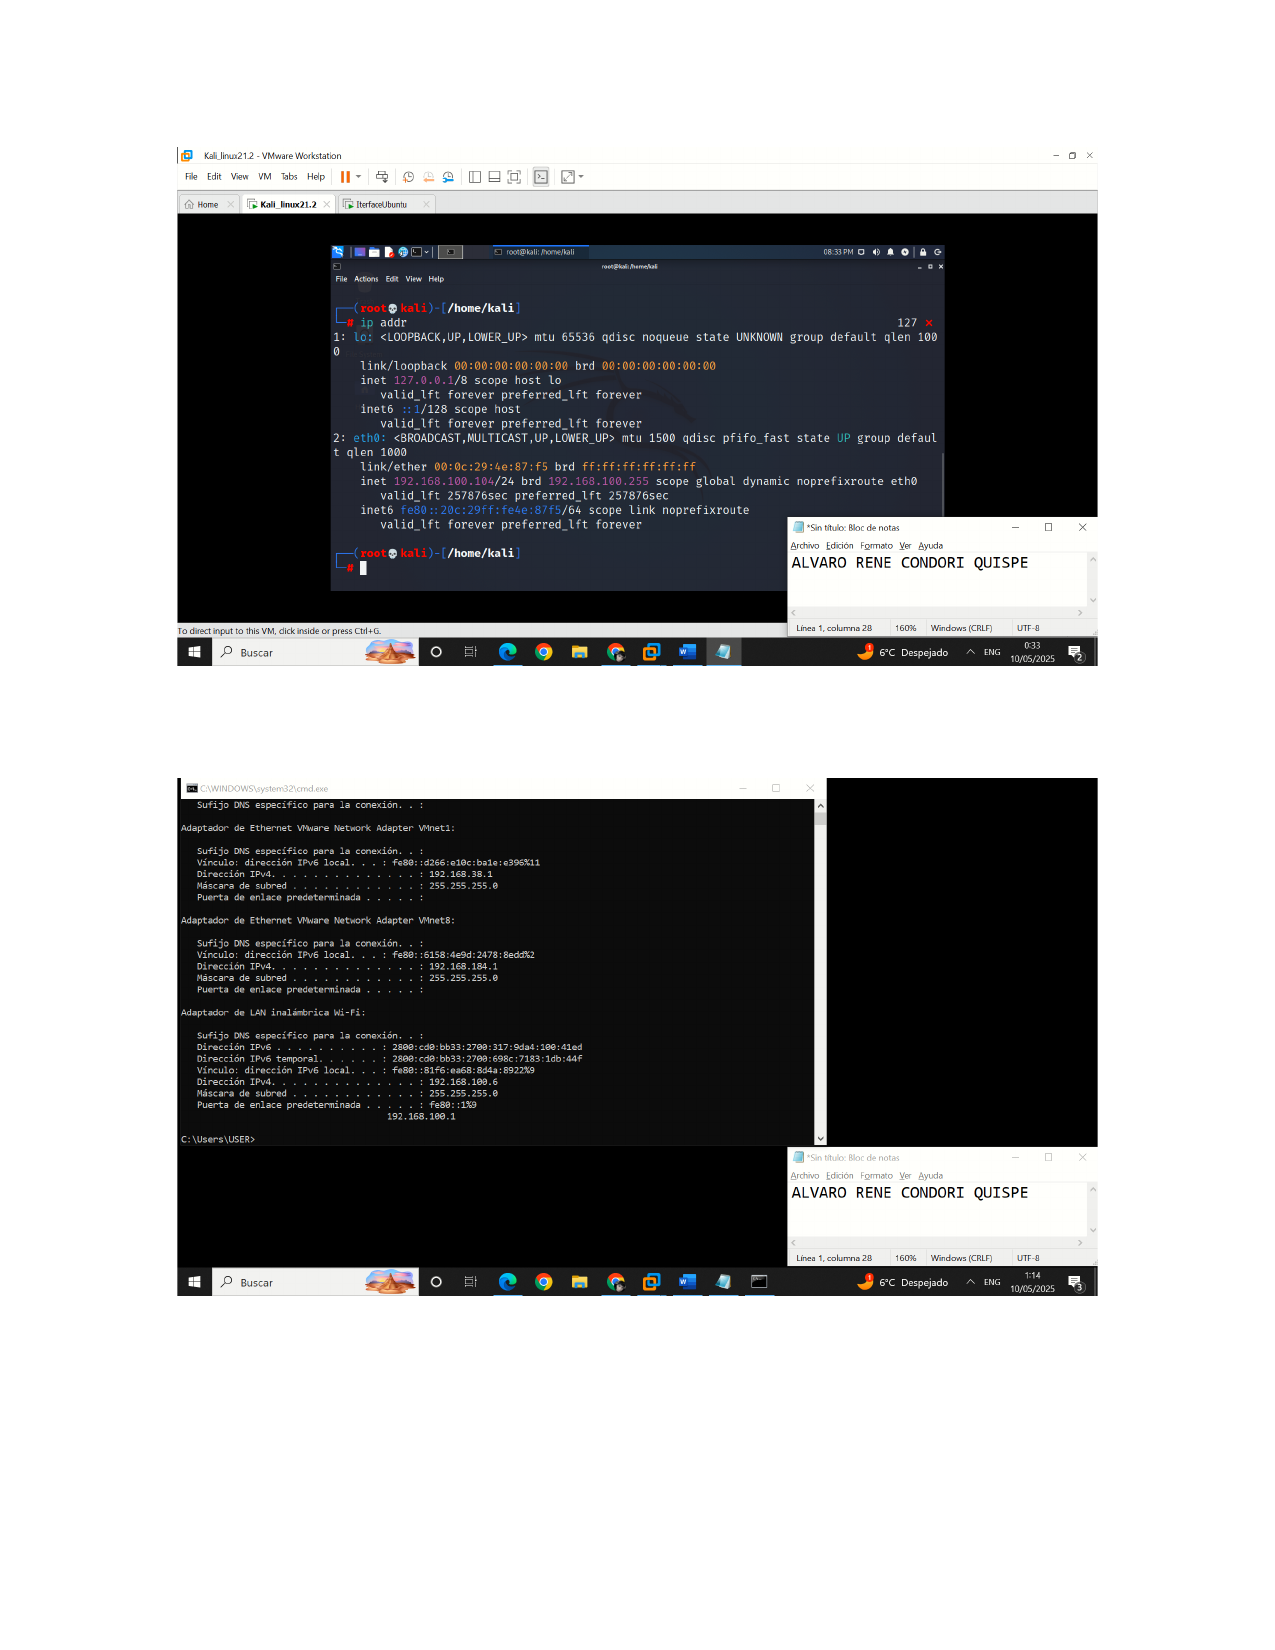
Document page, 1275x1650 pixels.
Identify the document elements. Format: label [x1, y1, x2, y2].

picture [177, 147, 1098, 666]
picture [177, 778, 1098, 1296]
